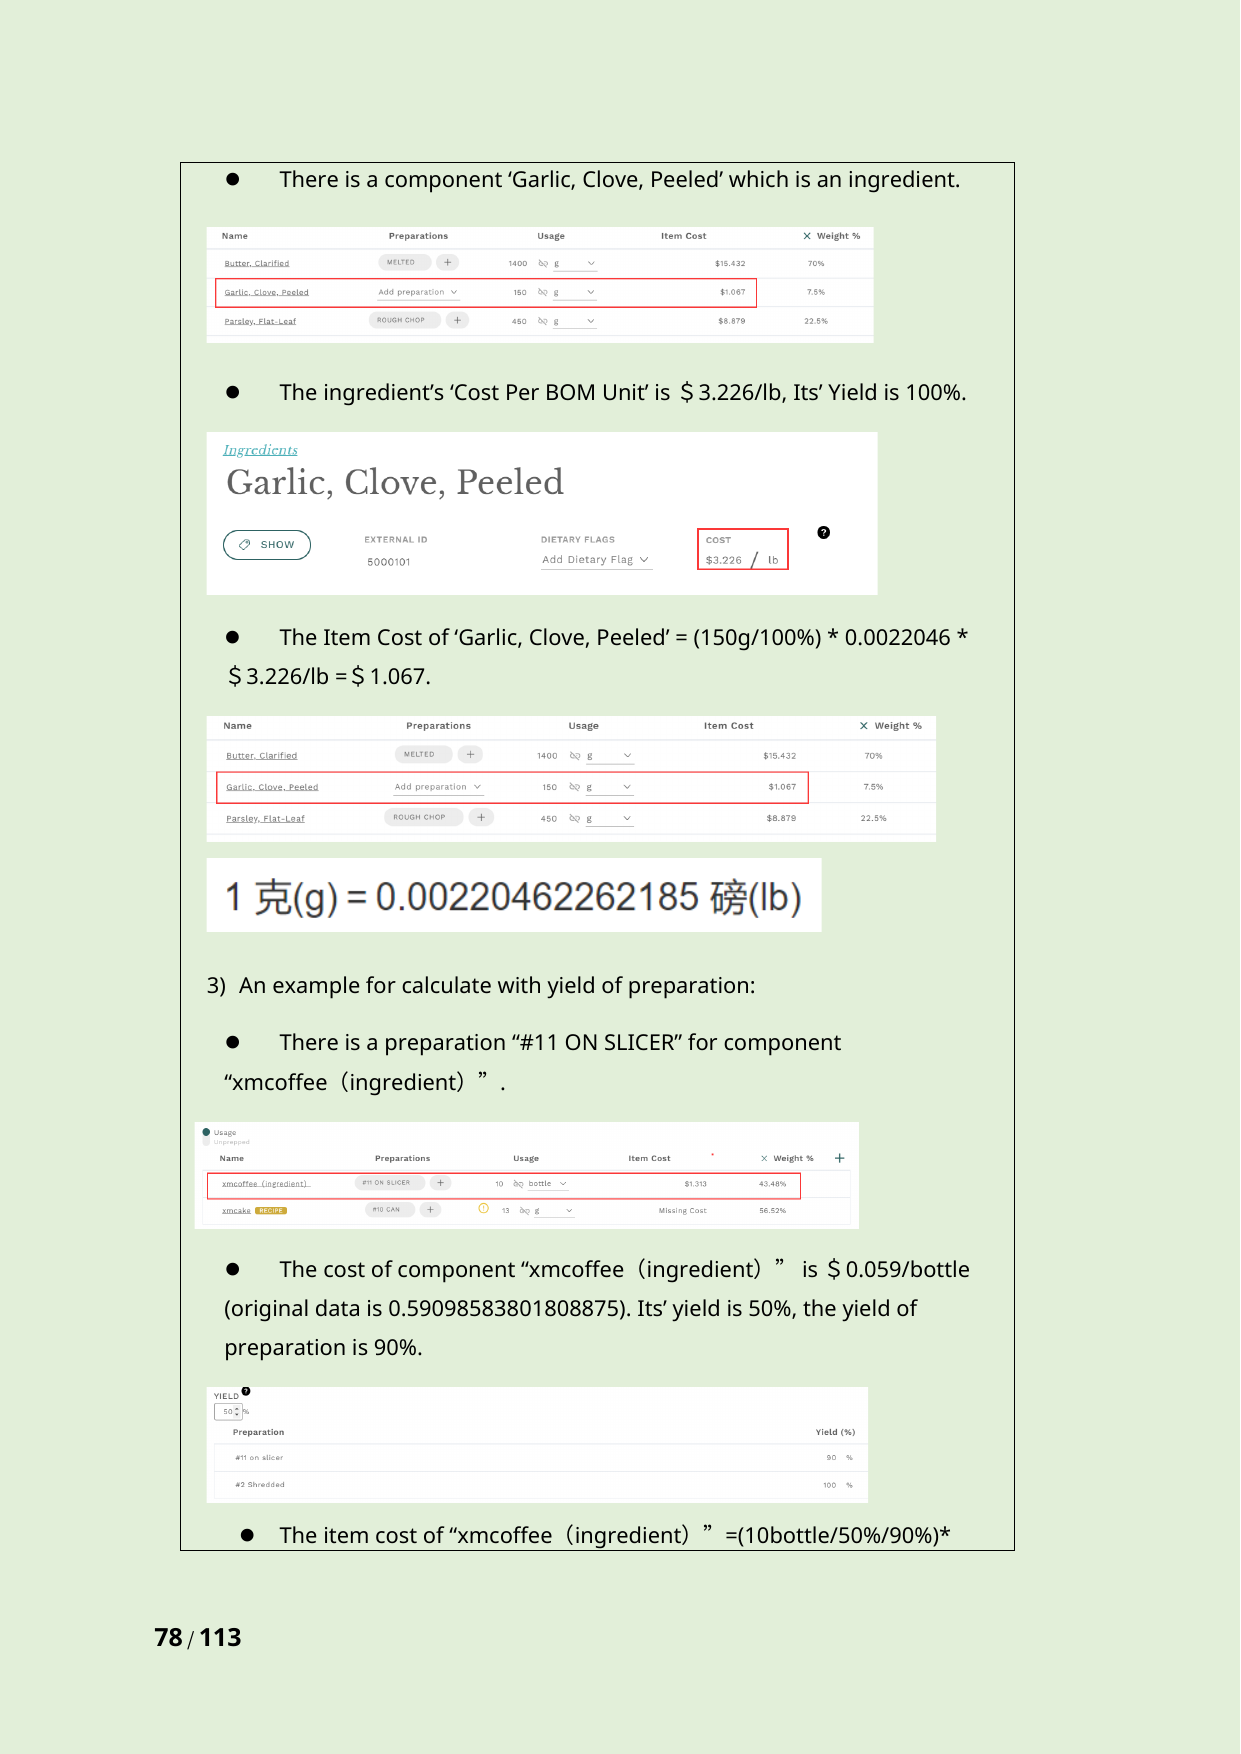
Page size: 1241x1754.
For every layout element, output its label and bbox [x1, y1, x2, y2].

picture [206, 716, 937, 842]
picture [206, 858, 822, 932]
picture [206, 1387, 869, 1503]
picture [206, 432, 878, 595]
table_cell [181, 163, 1014, 1550]
picture [206, 227, 874, 343]
picture [194, 1122, 859, 1229]
